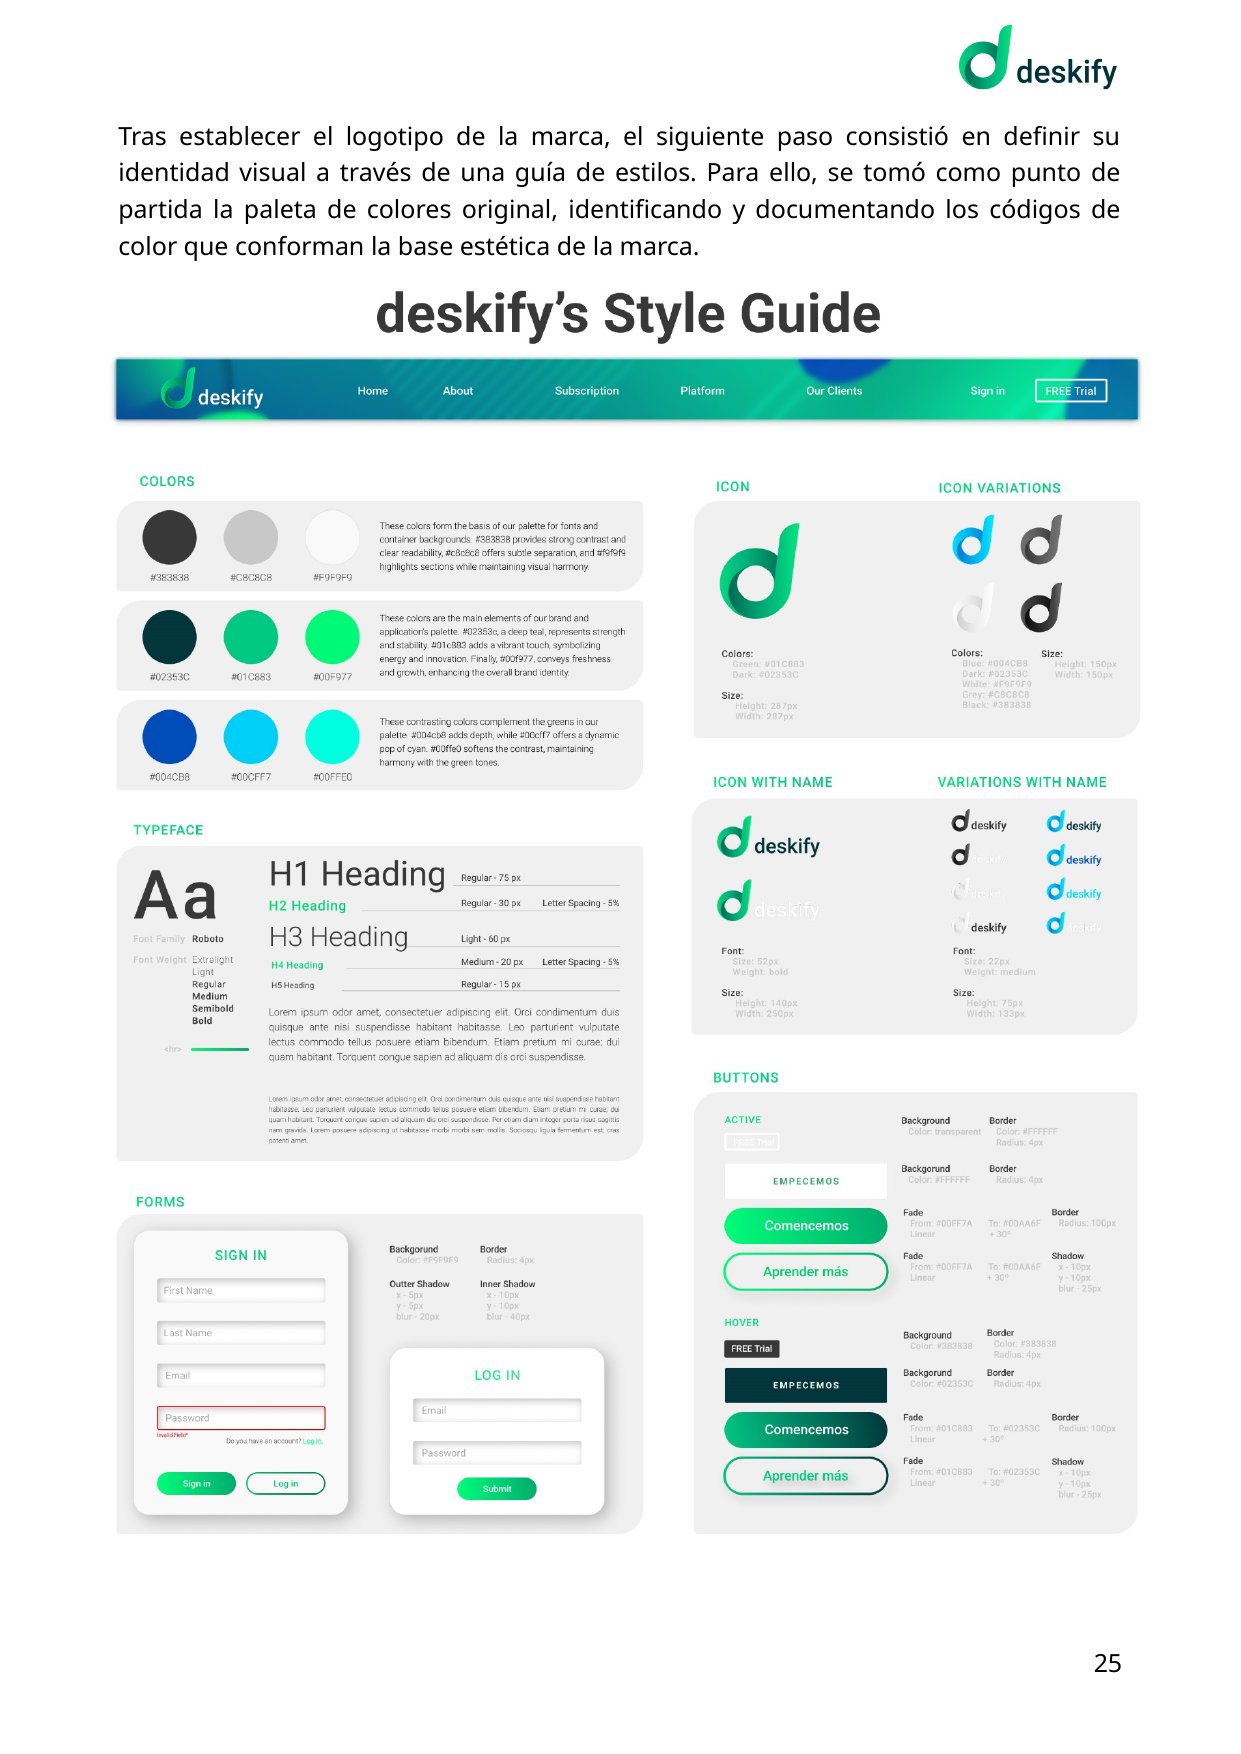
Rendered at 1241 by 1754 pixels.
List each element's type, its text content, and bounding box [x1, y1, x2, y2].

picture [953, 22, 1127, 92]
picture [94, 279, 1158, 1549]
text Tras establecer el logotipo de la marca, el siguiente paso consistió en definir su identidad visual a través de una guía de estilos. Para ello, se tomó como punto de partida la paleta de colores original, identificando y documentando los códigos de color que conforman la base estética de la marca. [118, 118, 1122, 262]
